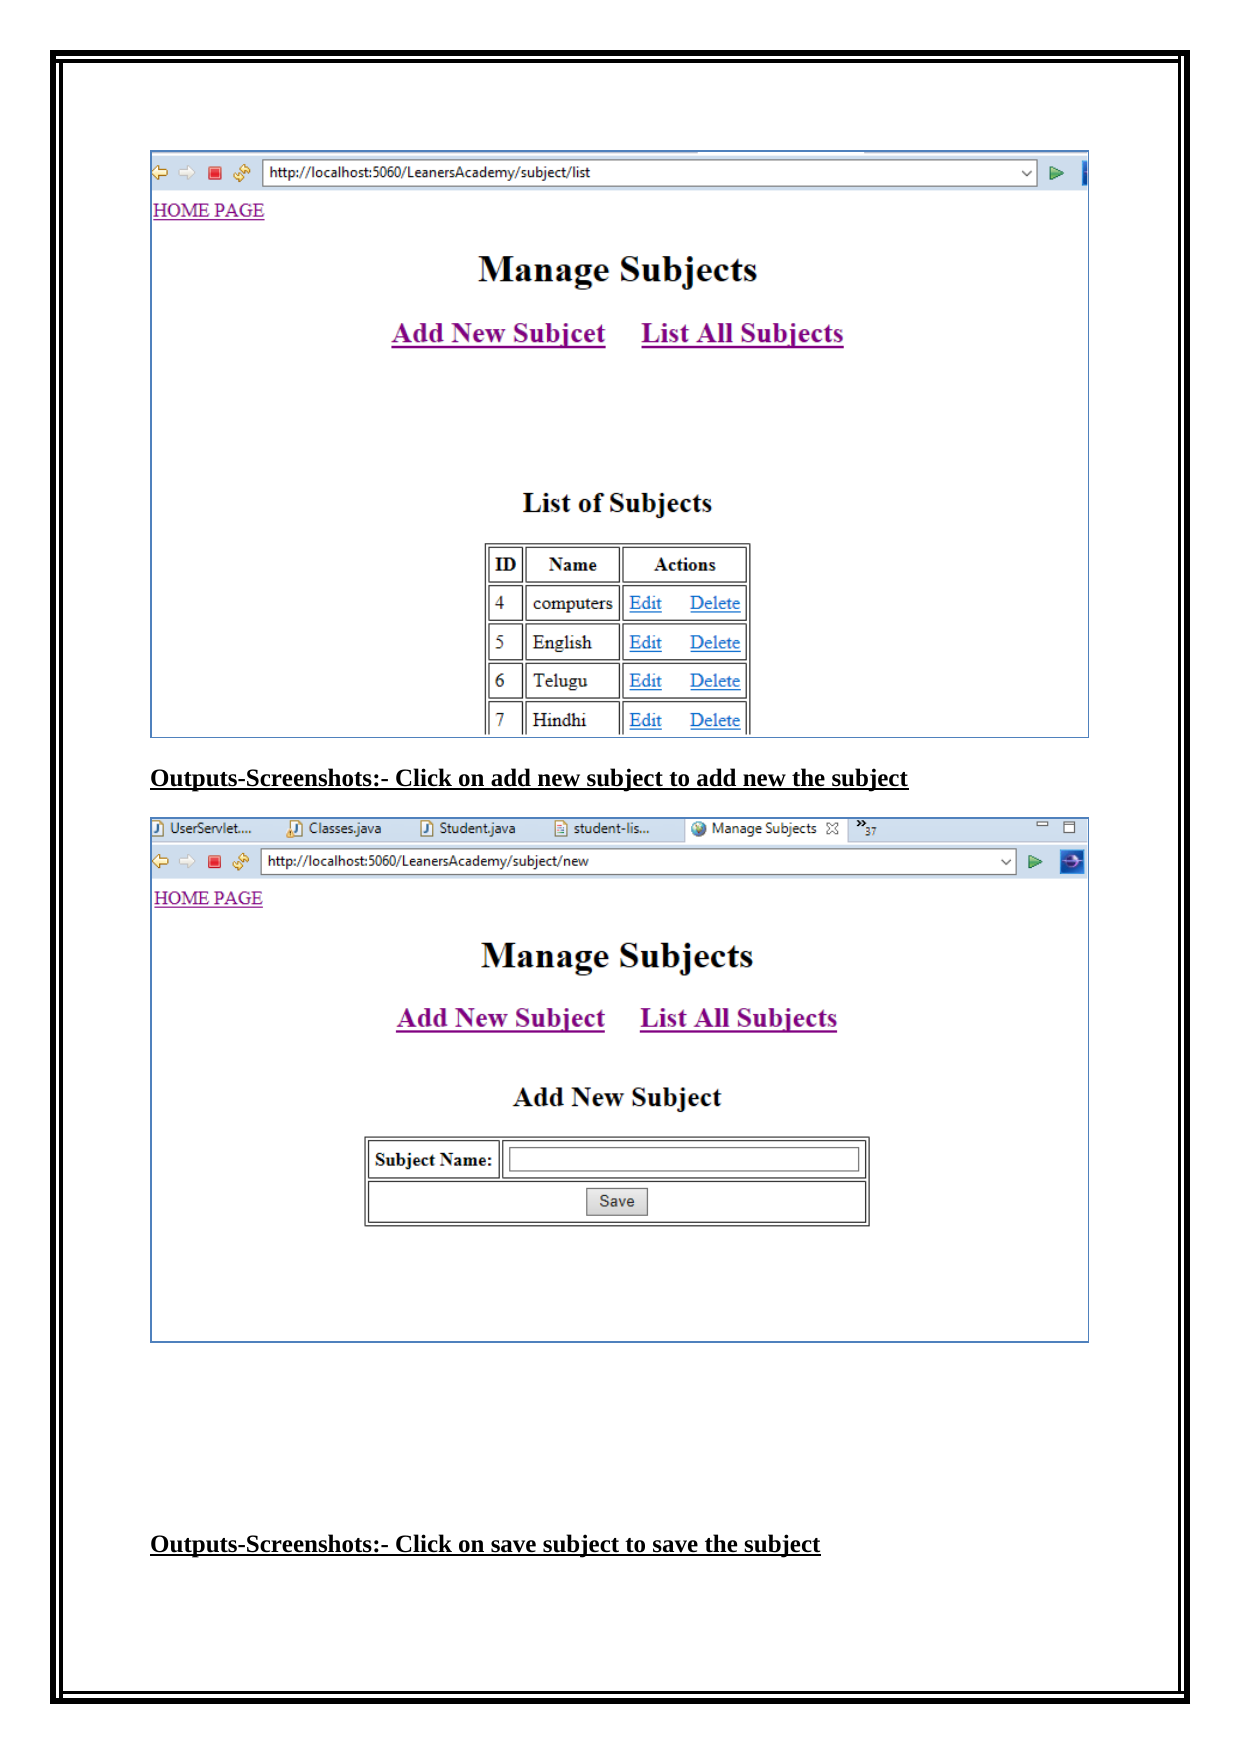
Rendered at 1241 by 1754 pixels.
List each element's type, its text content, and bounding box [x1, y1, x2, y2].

picture [152, 152, 1088, 737]
text Outputs-Screenshots:- Click on add new subject to add new the subject [150, 763, 1090, 792]
picture [152, 819, 1088, 1341]
text Outputs-Screenshots:- Click on save subject to save the subject [150, 1529, 1090, 1558]
